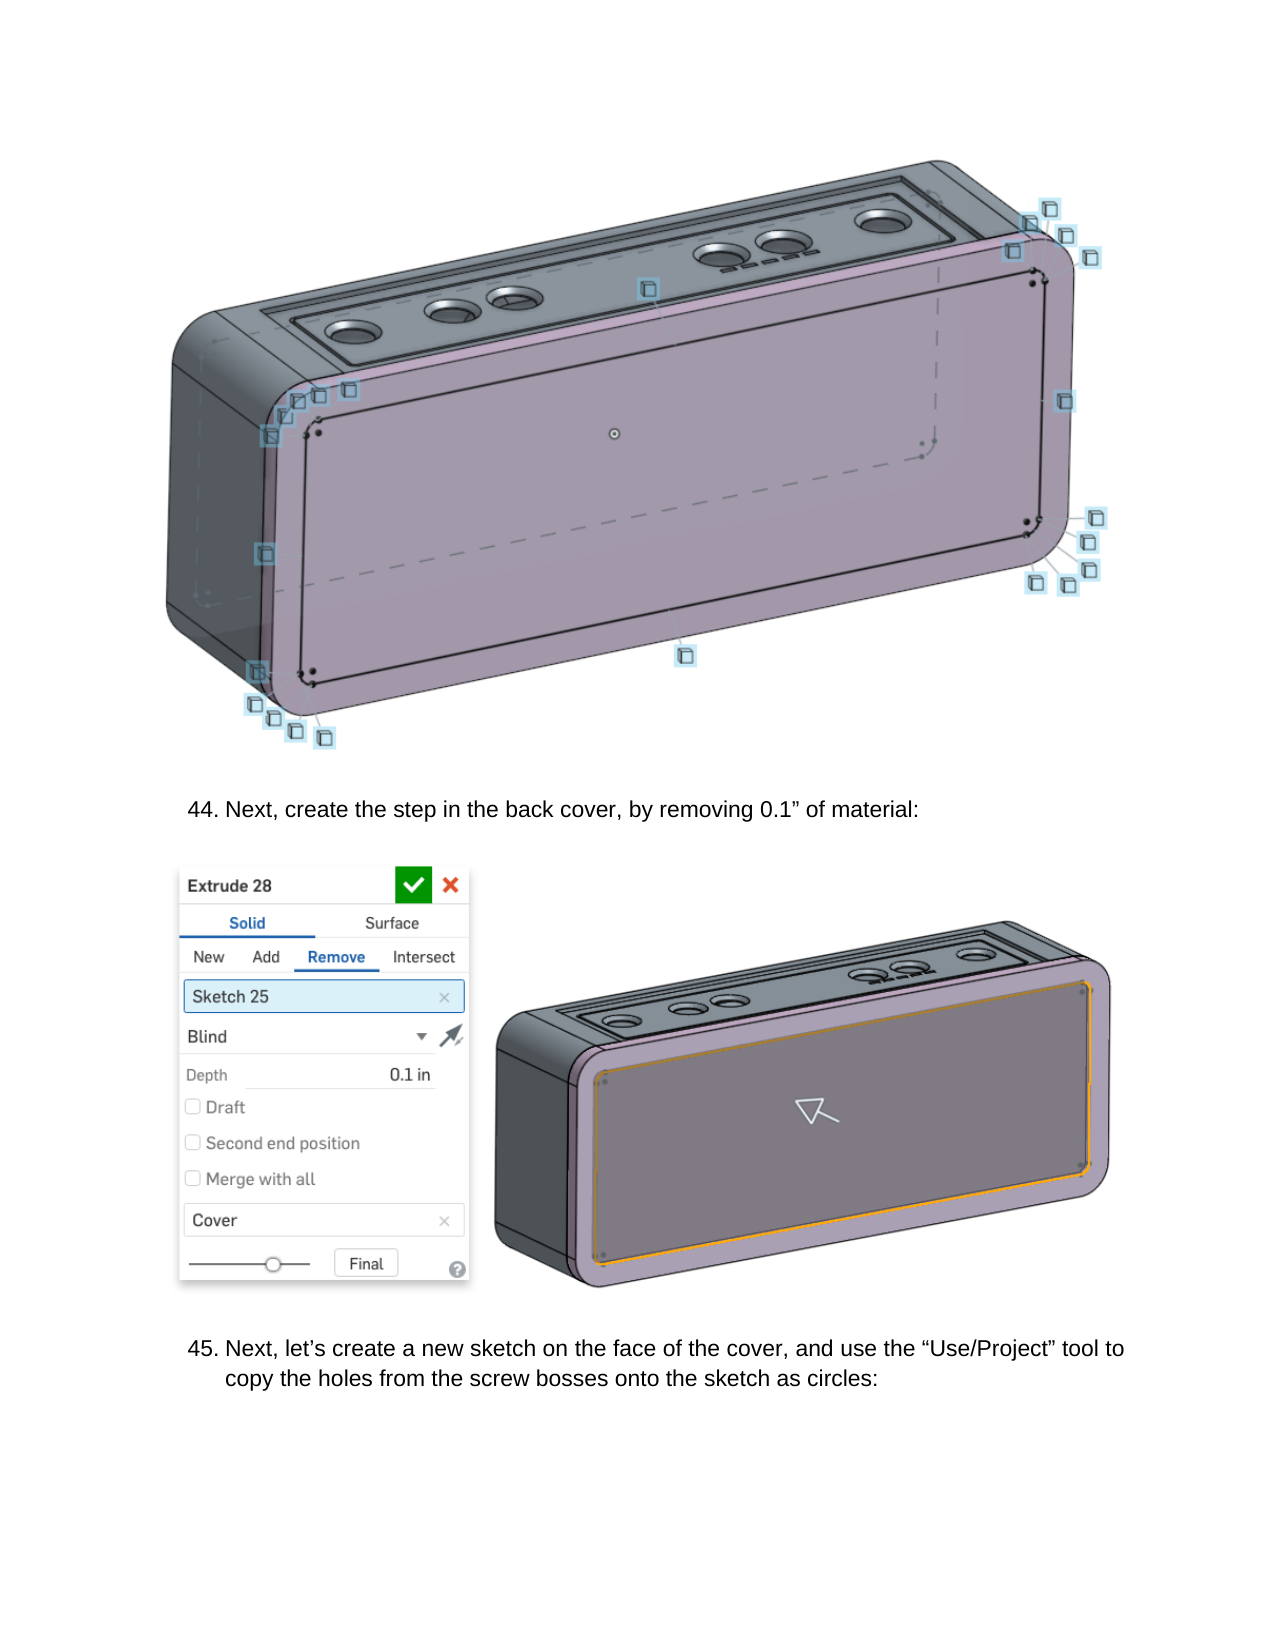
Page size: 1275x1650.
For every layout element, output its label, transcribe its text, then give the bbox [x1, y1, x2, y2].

picture [150, 858, 1125, 1299]
picture [158, 150, 1117, 760]
list Next, let’s create a new sketch on the face of the cover, and use the “Use/Project” tool to copy the holes from the screw bosses onto the sketch as circles: [187, 1334, 1125, 1391]
list Next, create the step in the back cover, by removing 0.1” of material: [187, 796, 1125, 823]
